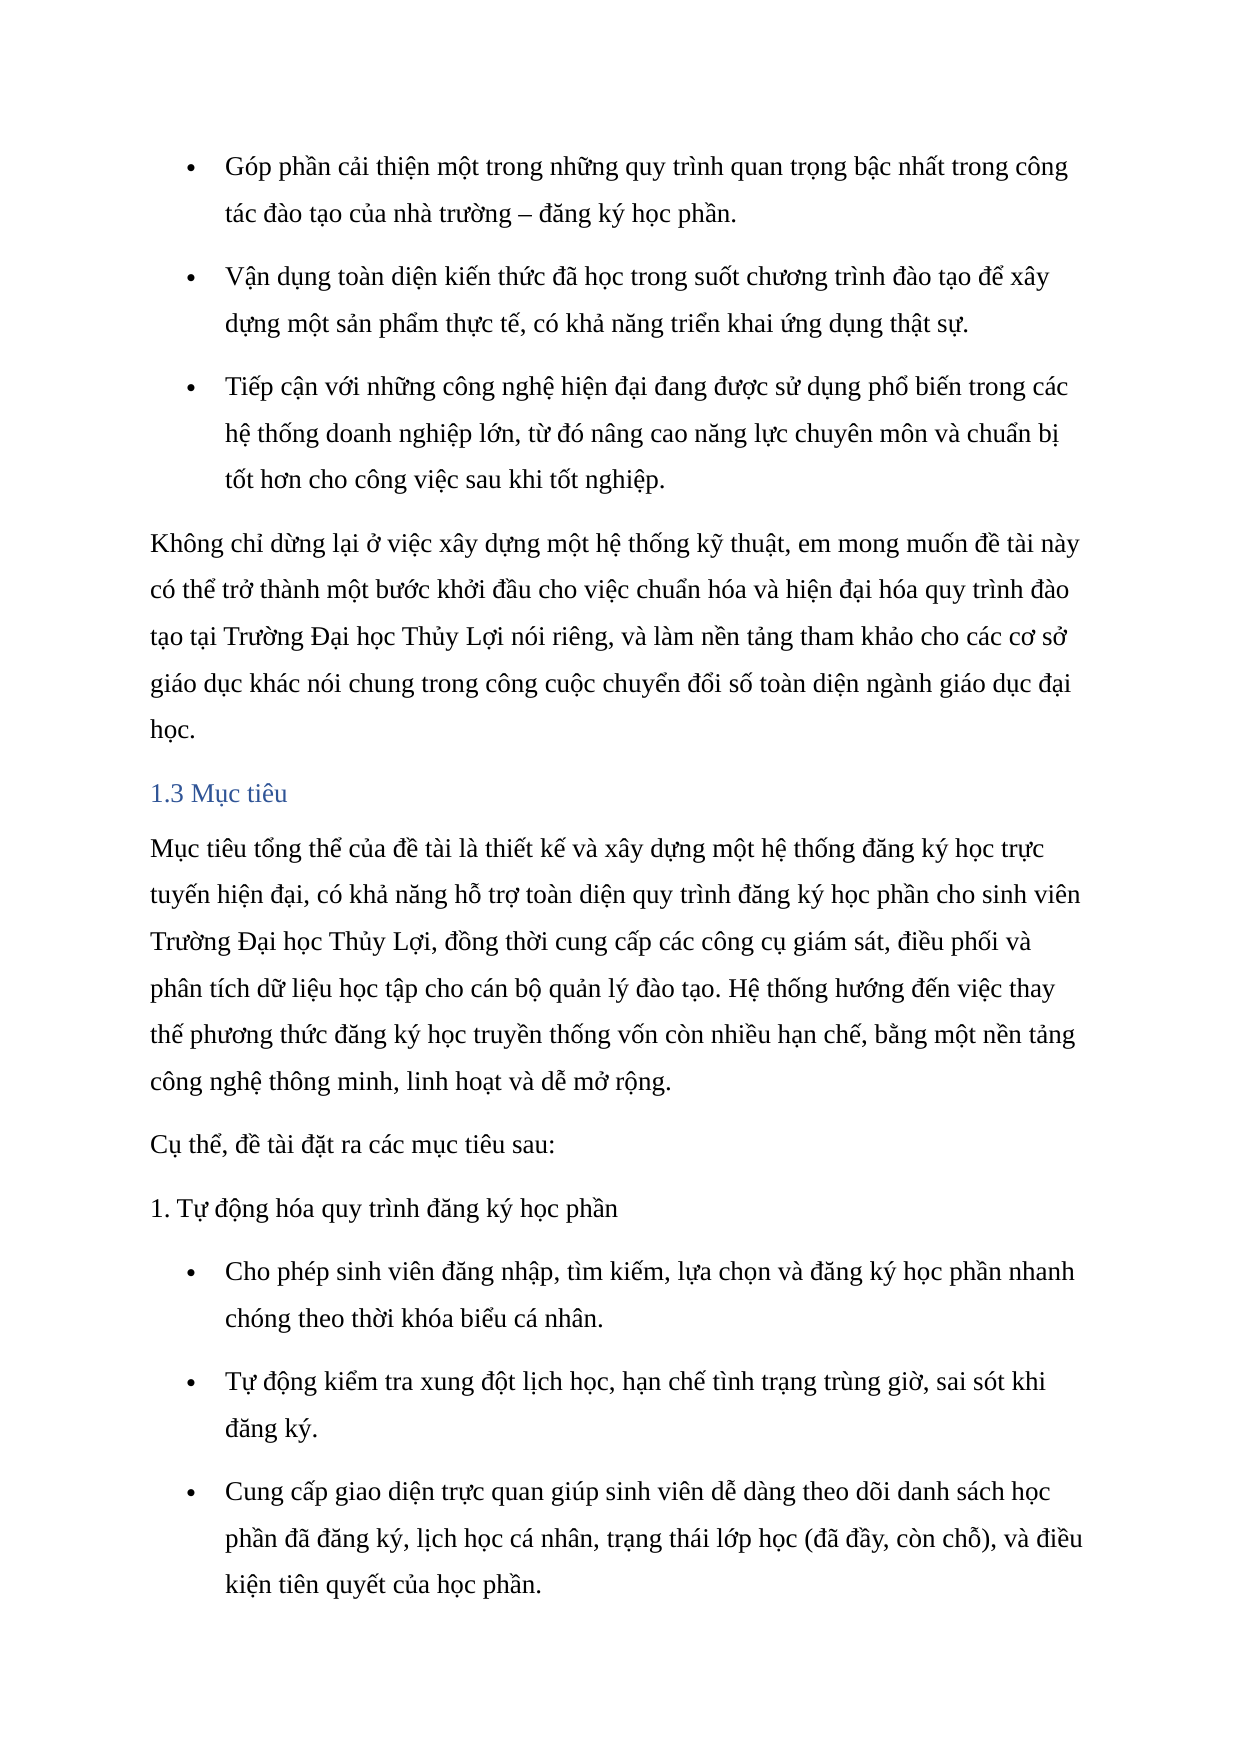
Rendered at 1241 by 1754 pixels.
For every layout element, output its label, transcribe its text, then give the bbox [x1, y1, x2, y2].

text 1. Tự động hóa quy trình đăng ký học phần [150, 1192, 1090, 1223]
list Góp phần cải thiện một trong những quy trình quan trọng bậc nhất trong công tác đào tạo của nhà trường – đăng ký học phần. [187, 150, 1090, 228]
list Cung cấp giao diện trực quan giúp sinh viên dễ dàng theo dõi danh sách học phần đã đăng ký, lịch học cá nhân, trạng thái lớp học (đã đầy, còn chỗ), và điều kiện tiên quyết của học phần. [187, 1475, 1090, 1599]
list Cho phép sinh viên đăng nhập, tìm kiếm, lựa chọn và đăng ký học phần nhanh chóng theo thời khóa biểu cá nhân. [187, 1255, 1090, 1333]
text Không chỉ dừng lại ở việc xây dựng một hệ thống kỹ thuật, em mong muốn đề tài này có thể trở thành một bước khởi đầu cho việc chuẩn hóa và hiện đại hóa quy trình đào tạo tại Trường Đại học Thủy Lợi nói riêng, và làm nền tảng tham khảo cho các cơ sở giáo dục khác nói chung trong công cuộc chuyển đổi số toàn diện ngành giáo dục đại học. [150, 527, 1090, 744]
text Mục tiêu tổng thể của đề tài là thiết kế và xây dựng một hệ thống đăng ký học trực tuyến hiện đại, có khả năng hỗ trợ toàn diện quy trình đăng ký học phần cho sinh viên Trường Đại học Thủy Lợi, đồng thời cung cấp các công cụ giám sát, điều phối và phân tích dữ liệu học tập cho cán bộ quản lý đào tạo. Hệ thống hướng đến việc thay thế phương thức đăng ký học truyền thống vốn còn nhiều hạn chế, bằng một nền tảng công nghệ thông minh, linh hoạt và dễ mở rộng. [150, 832, 1090, 1096]
list Tiếp cận với những công nghệ hiện đại đang được sử dụng phổ biến trong các hệ thống doanh nghiệp lớn, từ đó nâng cao năng lực chuyên môn và chuẩn bị tốt hơn cho công việc sau khi tốt nghiệp. [187, 370, 1090, 494]
list Tự động kiểm tra xung đột lịch học, hạn chế tình trạng trùng giờ, sai sót khi đăng ký. [187, 1365, 1090, 1443]
subtitle 1.3 Mục tiêu [150, 777, 1090, 808]
list Vận dụng toàn diện kiến thức đã học trong suốt chương trình đào tạo để xây dựng một sản phẩm thực tế, có khả năng triển khai ứng dụng thật sự. [187, 260, 1090, 338]
text Cụ thể, đề tài đặt ra các mục tiêu sau: [150, 1128, 1090, 1159]
